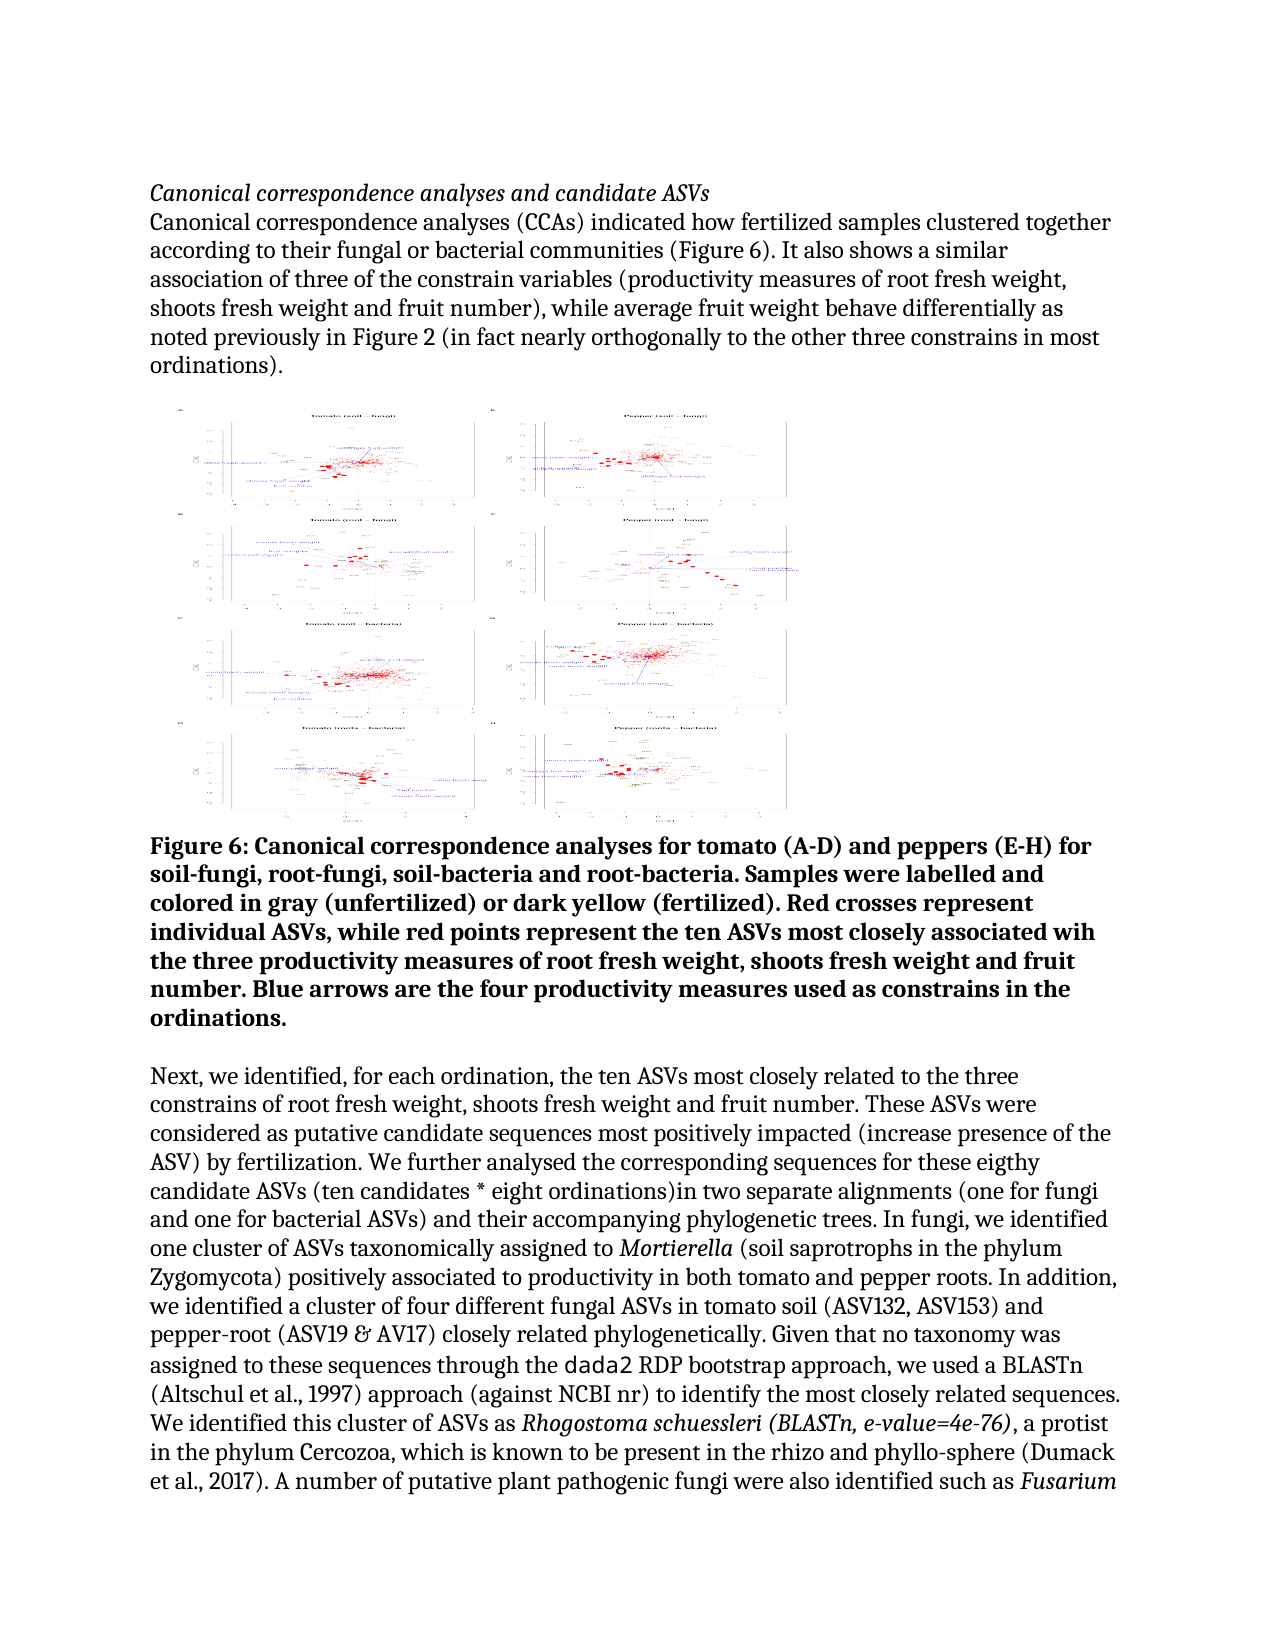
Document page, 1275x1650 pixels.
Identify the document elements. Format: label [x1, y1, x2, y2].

text [150, 150, 1125, 1495]
